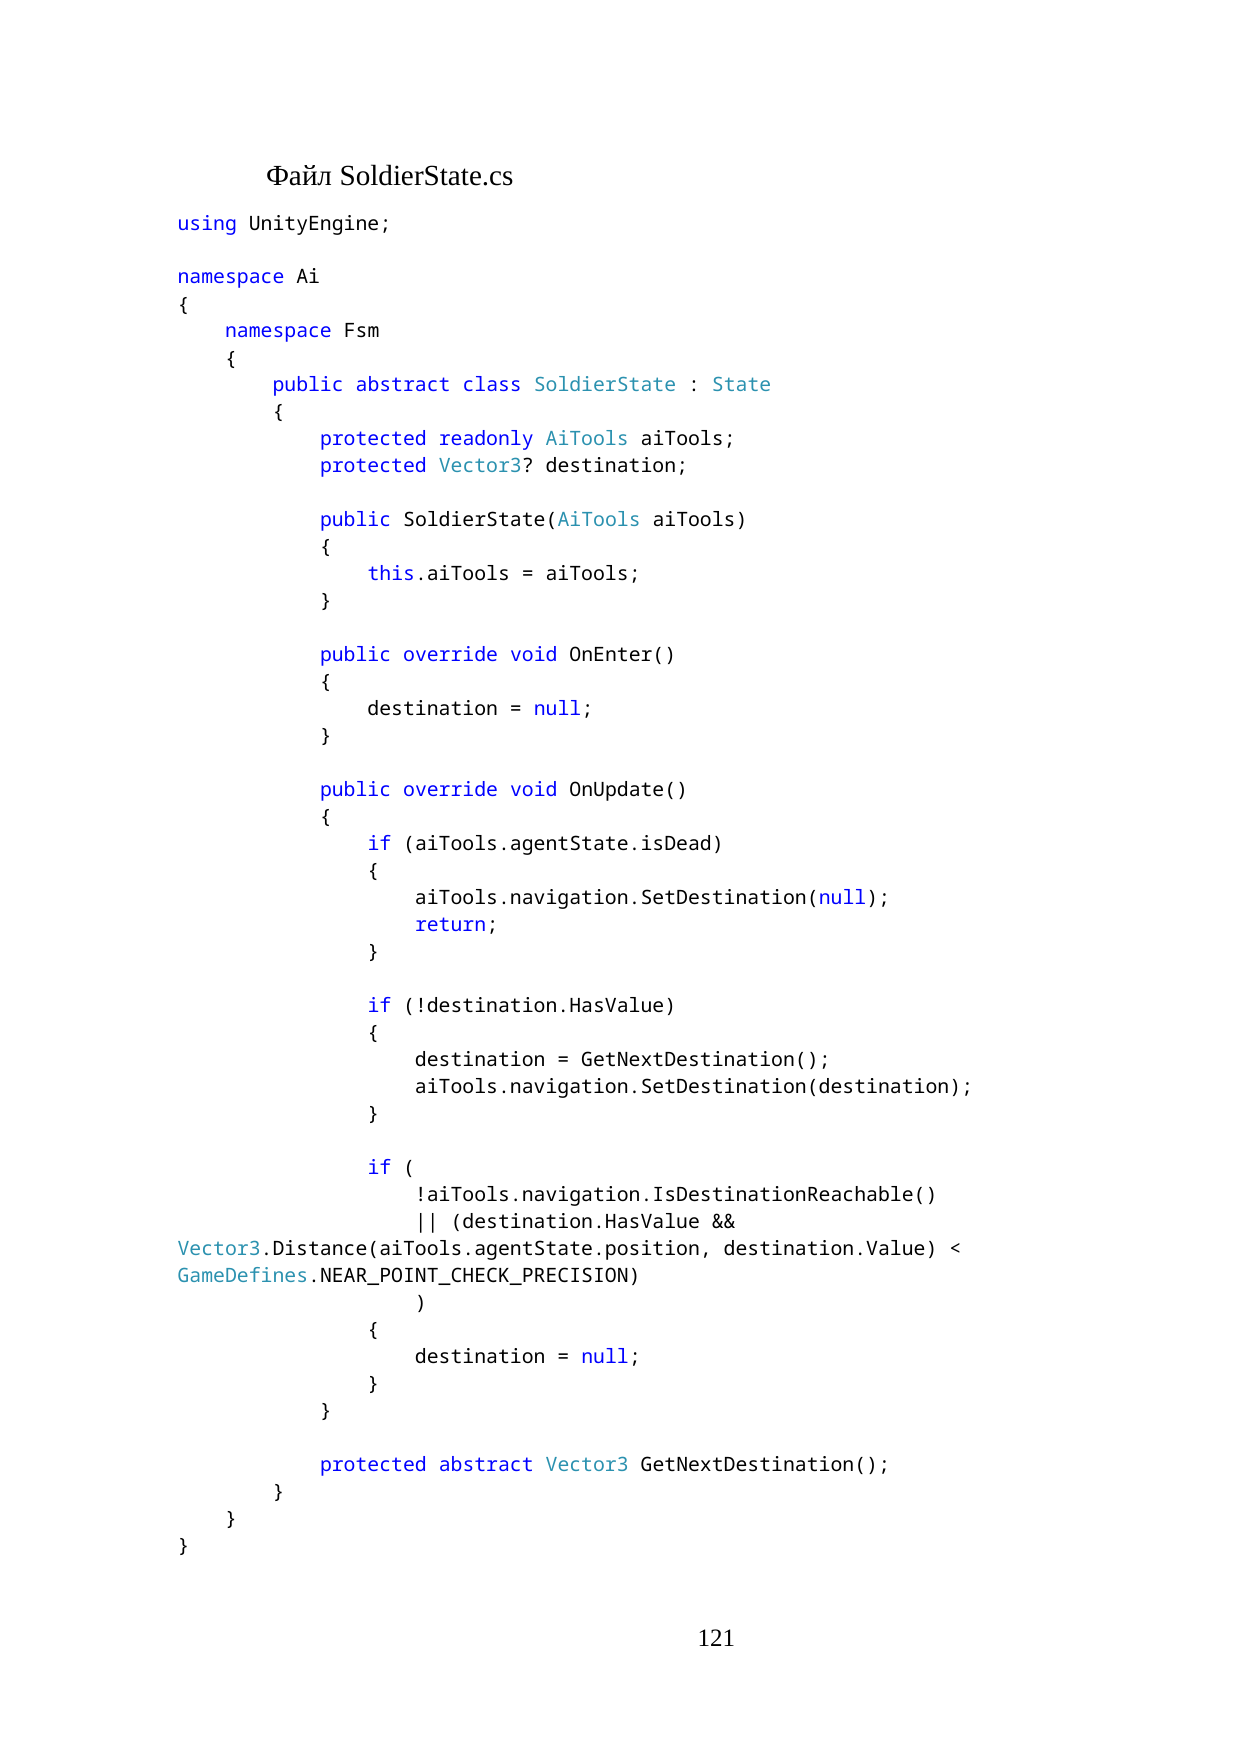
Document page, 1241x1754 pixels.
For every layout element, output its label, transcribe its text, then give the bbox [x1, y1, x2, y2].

text { [177, 667, 1181, 694]
text ) [177, 1288, 1181, 1315]
text !aiTools.navigation.IsDestinationReachable() [177, 1180, 1181, 1207]
text aiTools.navigation.SetDestination(destination); [177, 1072, 1181, 1099]
text destination = null; [177, 694, 1181, 721]
text Файл SoldierState.cs [177, 158, 1181, 192]
text protected Vector3? destination; [177, 452, 1181, 479]
text { [177, 398, 1181, 425]
text || (destination.HasValue && Vector3.Distance(aiTools.agentState.position, destination.Value) < GameDefines.NEAR_POINT_CHECK_PRECISION) [177, 1207, 1181, 1288]
text if (!destination.HasValue) [177, 991, 1181, 1018]
text namespace Ai [177, 263, 1181, 290]
text { [177, 1018, 1181, 1045]
text { [177, 1315, 1181, 1342]
text public override void OnEnter() [177, 641, 1181, 667]
text using UnityEngine; [177, 209, 1181, 236]
text { [177, 344, 1181, 371]
text destination = GetNextDestination(); [177, 1045, 1181, 1072]
text } [177, 1531, 1181, 1558]
text protected abstract Vector3 GetNextDestination(); [177, 1450, 1181, 1477]
text { [177, 856, 1181, 883]
text } [177, 1477, 1181, 1504]
text aiTools.navigation.SetDestination(null); [177, 883, 1181, 910]
text } [177, 937, 1181, 964]
text protected readonly AiTools aiTools; [177, 425, 1181, 452]
text public override void OnUpdate() [177, 775, 1181, 802]
text destination = null; [177, 1342, 1181, 1369]
text } [177, 587, 1181, 613]
text } [177, 1396, 1181, 1423]
text } [177, 1504, 1181, 1531]
text } [177, 1099, 1181, 1126]
text namespace Fsm [177, 317, 1181, 344]
text this.aiTools = aiTools; [177, 559, 1181, 587]
text { [177, 802, 1181, 829]
text } [177, 1369, 1181, 1396]
text public SoldierState(AiTools aiTools) [177, 506, 1181, 533]
text if ( [177, 1153, 1181, 1180]
text if (aiTools.agentState.isDead) [177, 829, 1181, 856]
text } [177, 721, 1181, 748]
text return; [177, 910, 1181, 937]
text { [177, 533, 1181, 559]
text public abstract class SoldierState : State [177, 371, 1181, 398]
text { [177, 290, 1181, 317]
